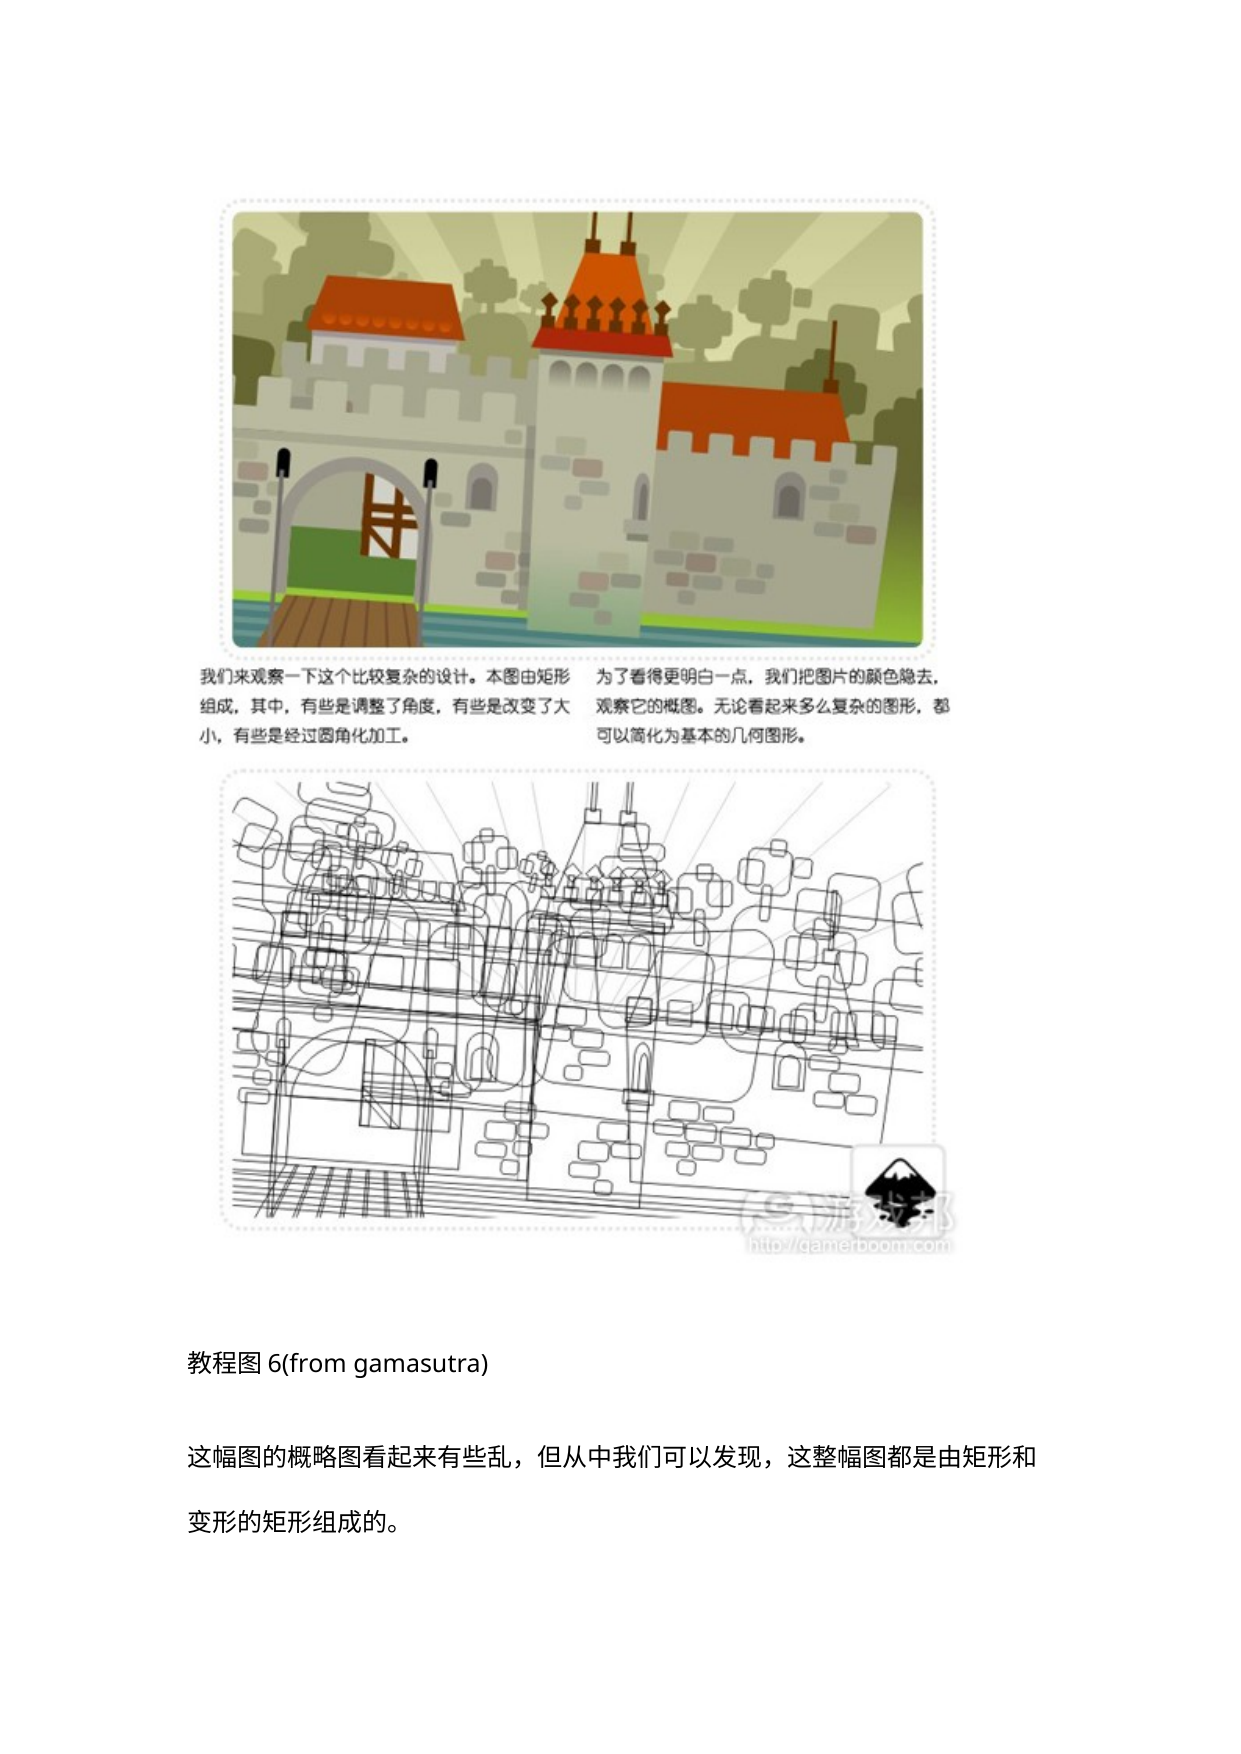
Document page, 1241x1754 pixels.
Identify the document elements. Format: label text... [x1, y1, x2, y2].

text 教程图6(from gamasutra) [187, 1329, 1053, 1394]
text 这幅图的概略图看起来有些乱，但从中我们可以发现，这整幅图都是由矩形和变形的矩形组成的。 [187, 1423, 1053, 1553]
picture [187, 162, 969, 1269]
